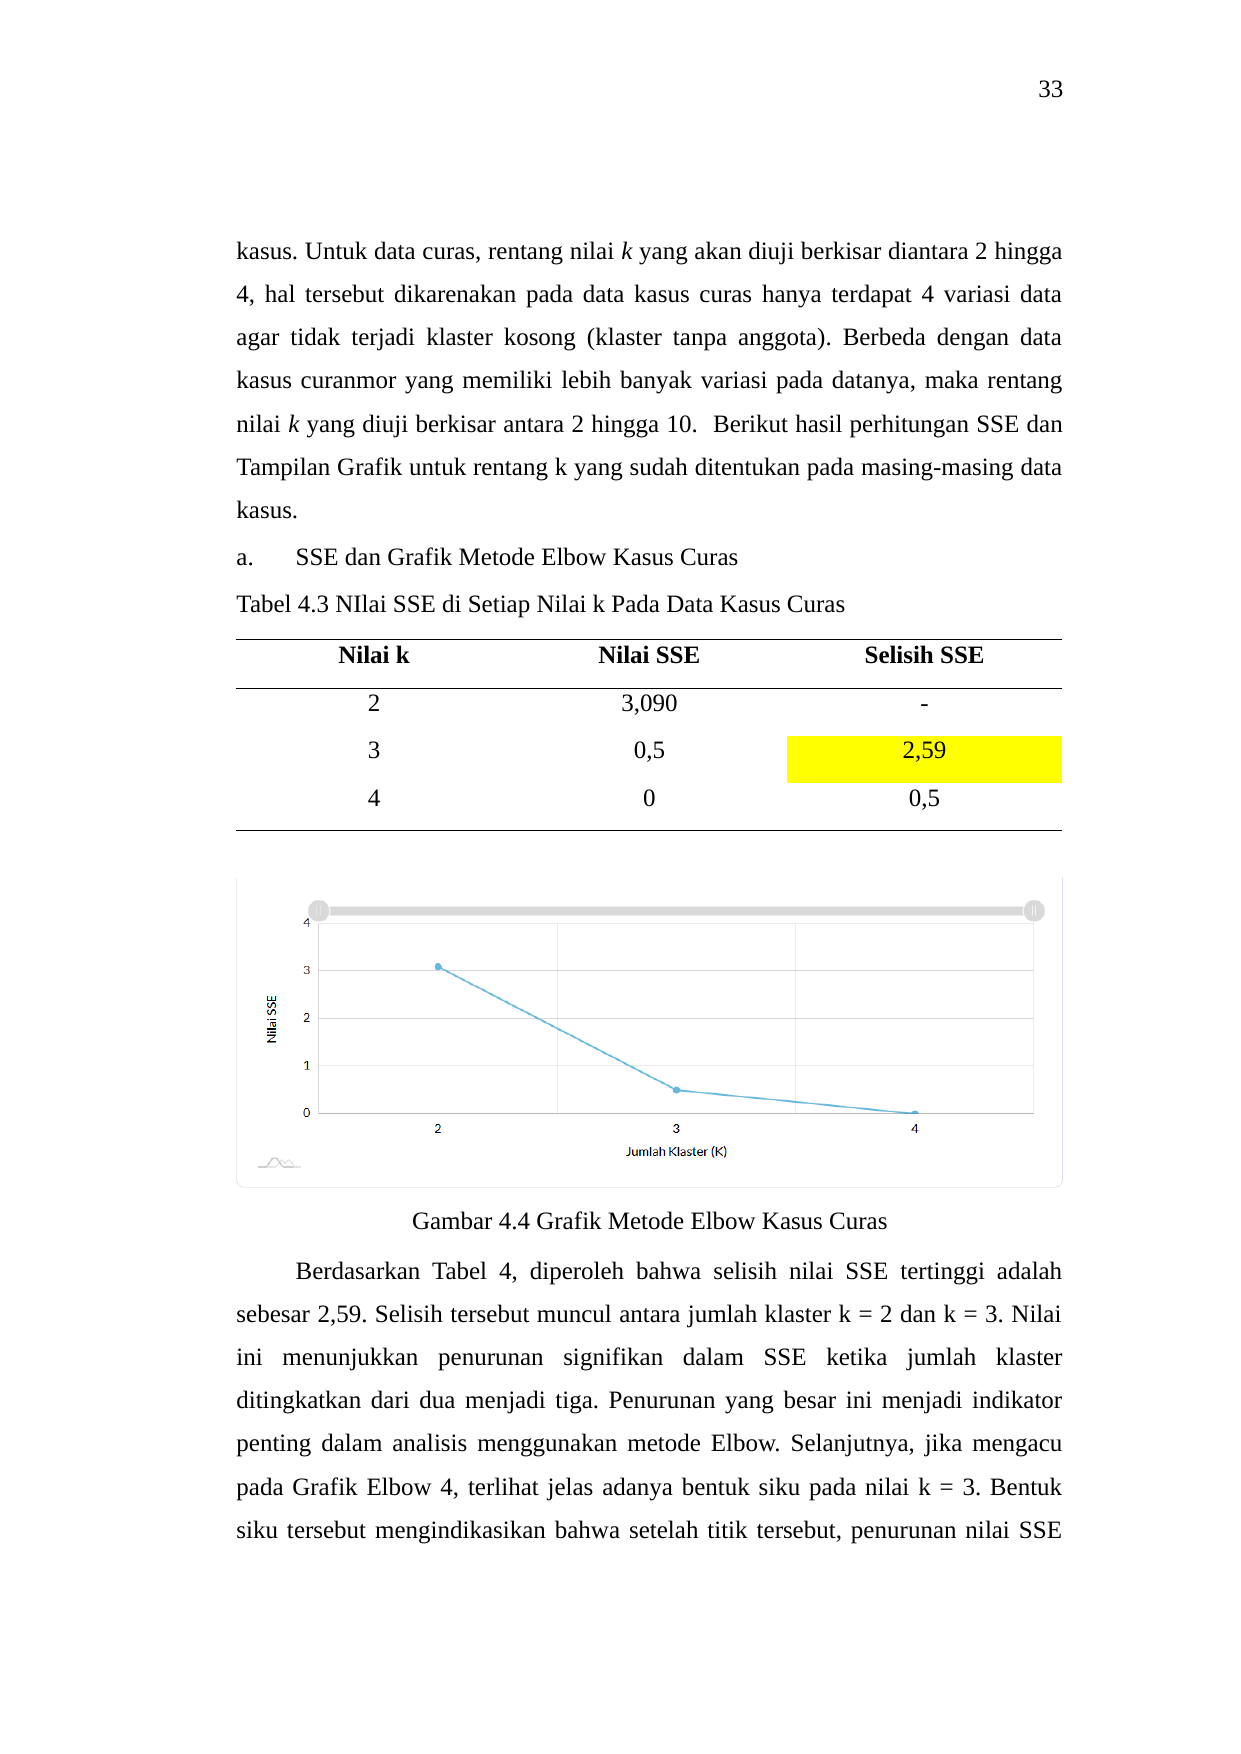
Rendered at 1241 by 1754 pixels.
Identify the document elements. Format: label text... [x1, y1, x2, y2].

table_cell 2 [236, 689, 511, 736]
table_cell 3 [236, 736, 511, 783]
table_cell 4 [236, 783, 511, 830]
list SSE dan Grafik Metode Elbow Kasus Curas [236, 542, 1063, 571]
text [236, 236, 1063, 524]
table_cell 0,5 [511, 736, 787, 783]
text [236, 1256, 1063, 1543]
picture [236, 878, 1063, 1188]
table_cell 3,090 [511, 689, 787, 736]
table_header Selisih SSE [787, 640, 1062, 687]
table_cell 2,59 [787, 736, 1062, 783]
table_header Nilai SSE [511, 640, 787, 687]
table_header Nilai k [236, 640, 511, 687]
table_cell 0 [511, 783, 787, 830]
table_cell 0,5 [787, 783, 1062, 830]
table_cell - [787, 689, 1062, 736]
